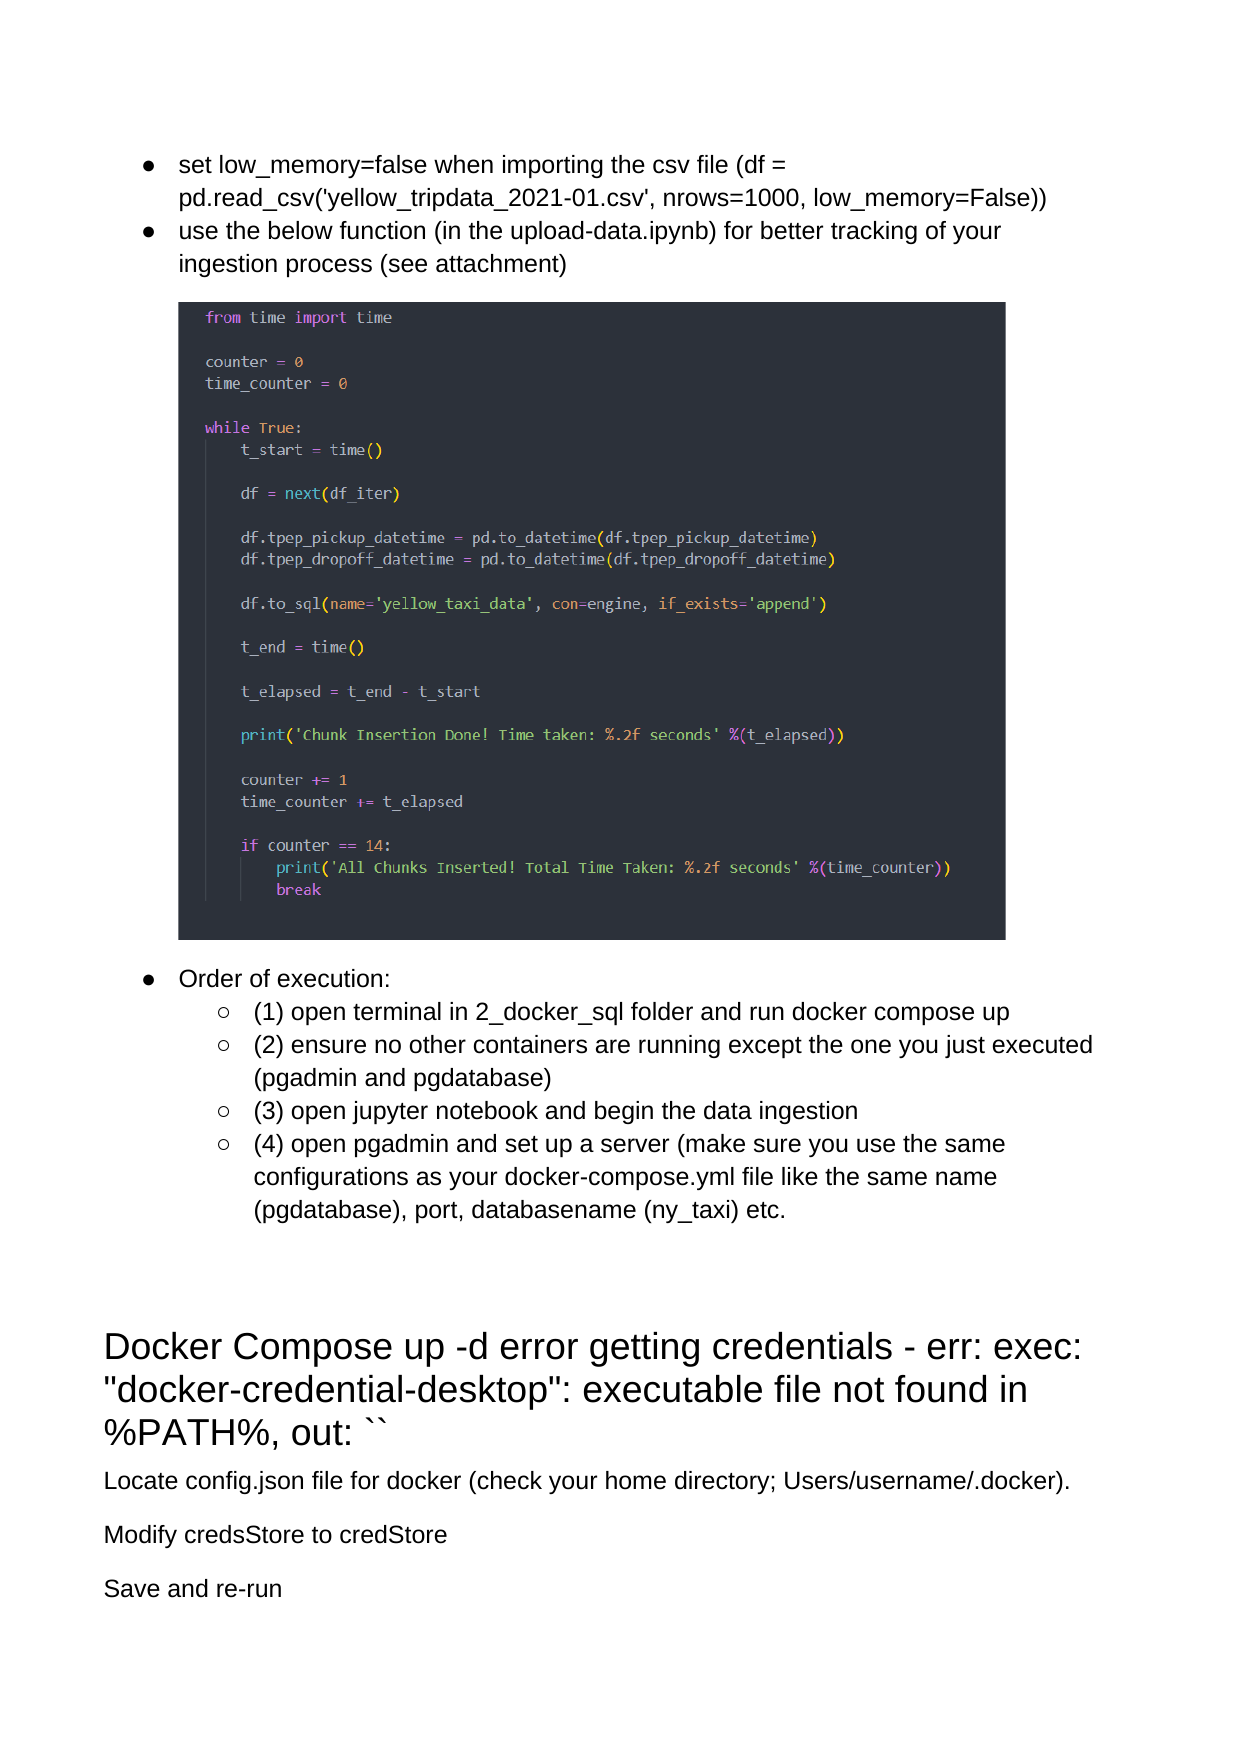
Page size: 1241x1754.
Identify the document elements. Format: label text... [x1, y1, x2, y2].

subtitle Docker Compose up -d error getting credentials - err: exec: "docker-credential-desktop": executable file not found in %PATH%, out: `` [103, 1324, 1097, 1453]
list (2) ensure no other containers are running except the one you just executed (pgadmin and pgdatabase) [216, 1030, 1097, 1092]
list set low_memory=false when importing the csv file (df = pd.read_csv('yellow_tripdata_2021-01.csv', nrows=1000, low_memory=False)) [141, 150, 1097, 212]
list Order of execution: [141, 964, 1097, 993]
list (3) open jupyter notebook and begin the data ingestion [216, 1096, 1097, 1125]
text Modify credsStore to credStore [103, 1520, 1097, 1548]
list (1) open terminal in 2_docker_sql folder and run docker compose up [216, 997, 1097, 1026]
picture [178, 302, 1006, 940]
text Save and re-run [103, 1573, 1097, 1602]
list use the below function (in the upload-data.ipynb) for better tracking of your ingestion process (see attachment) [141, 216, 1097, 278]
text Locate config.json file for docker (check your home directory; Users/username/.docker). [103, 1466, 1097, 1494]
list (4) open pgadmin and set up a server (make sure you use the same configurations as your docker-compose.yml file like the same name (pgdatabase), port, databasename (ny_taxi) etc. [216, 1129, 1097, 1224]
